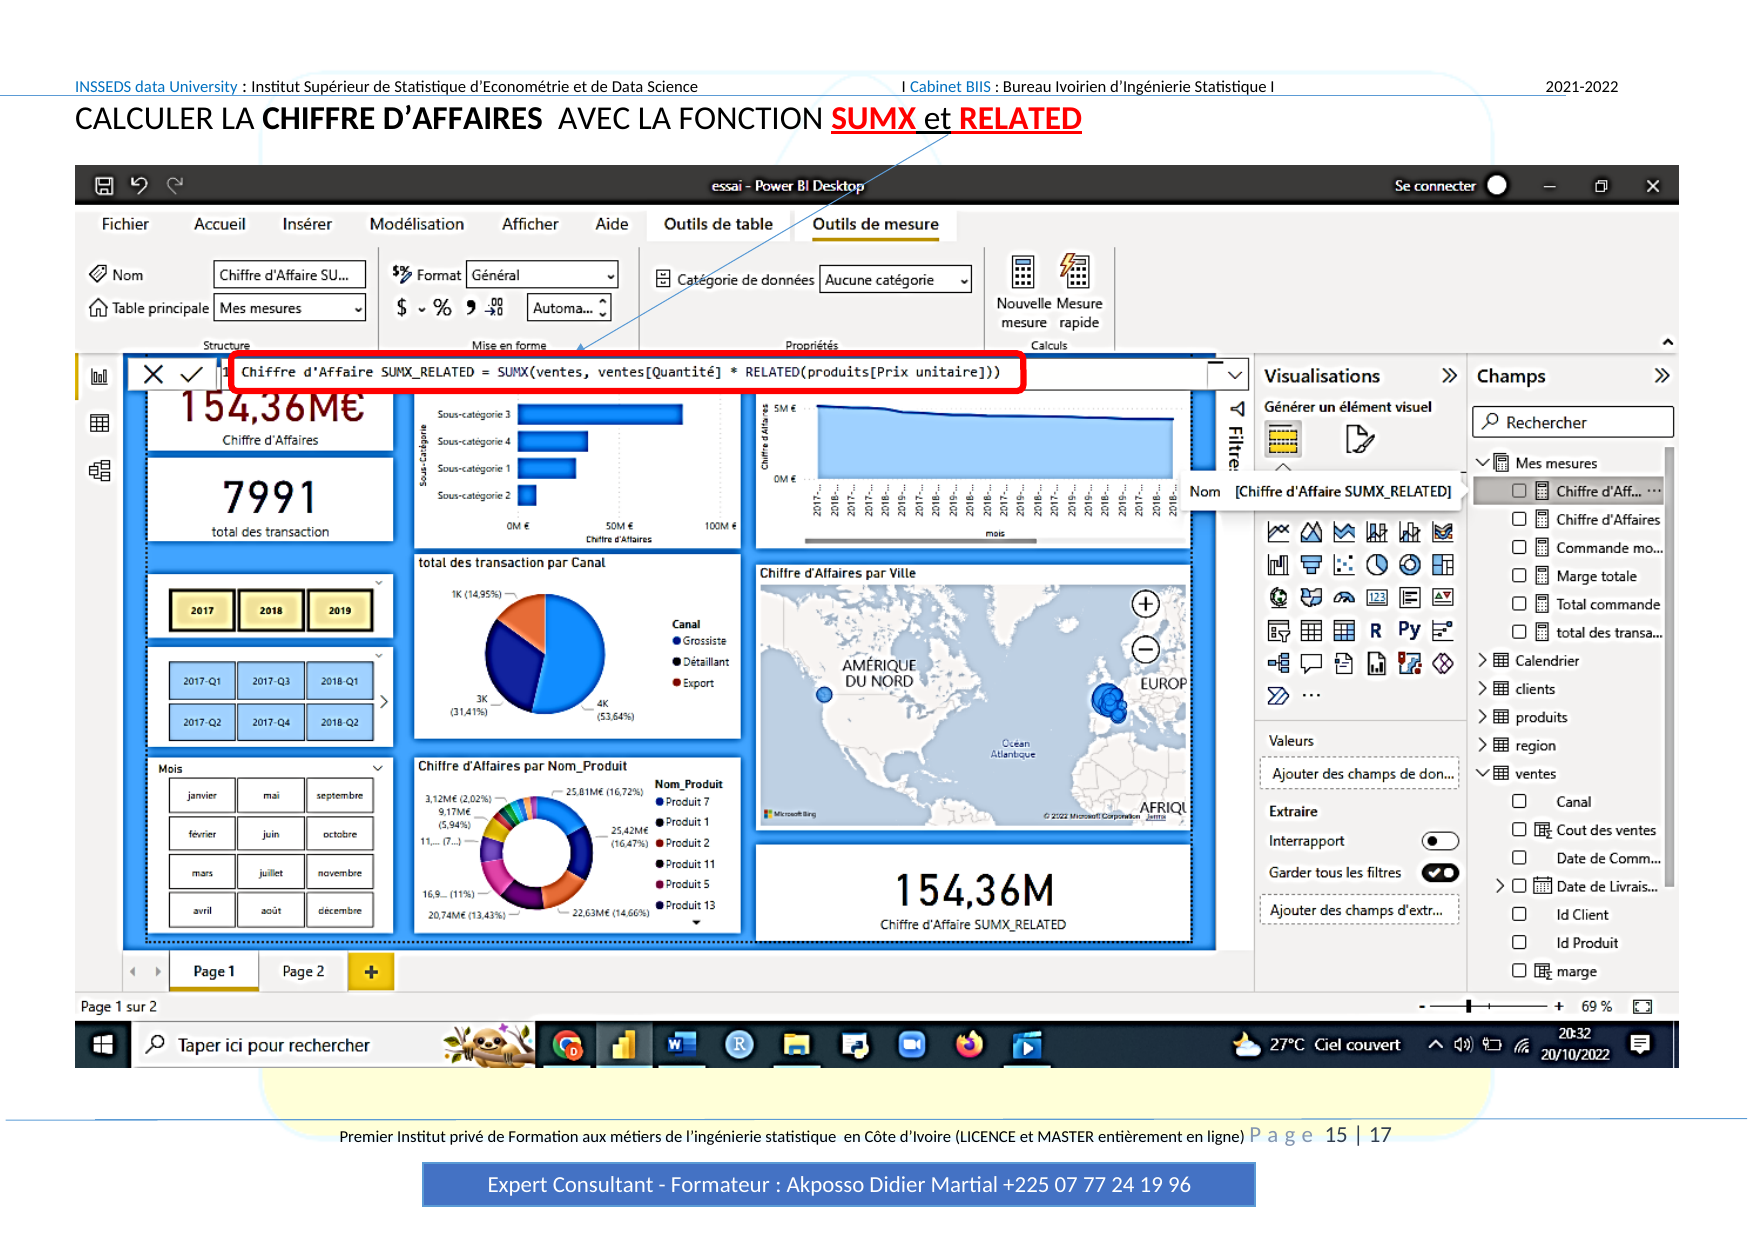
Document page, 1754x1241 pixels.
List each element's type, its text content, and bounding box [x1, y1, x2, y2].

picture [235, 357, 1020, 387]
picture [75, 165, 1679, 1068]
text CALCULER LA CHIFFRE D’AFFAIRES AVEC LA FONCTION SUMX et RELATED [75, 97, 1679, 137]
